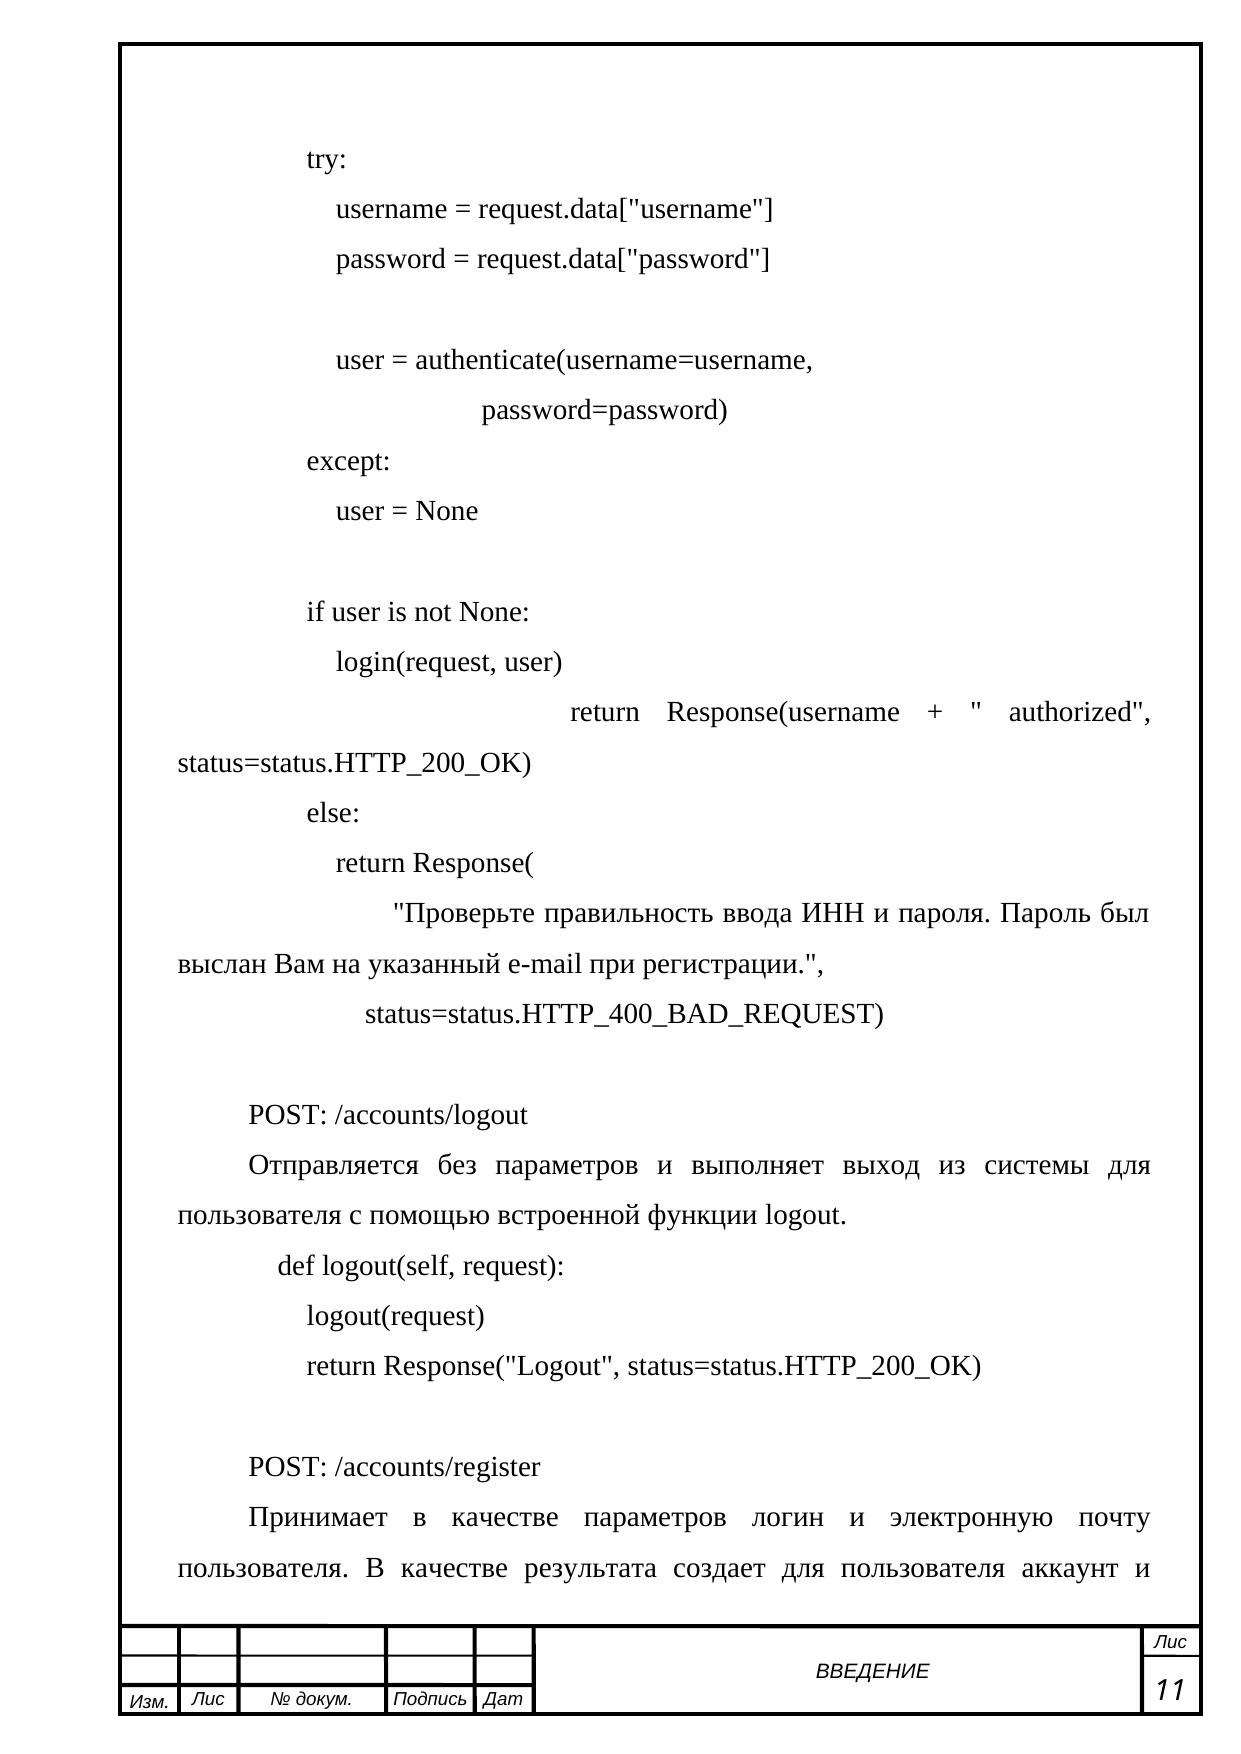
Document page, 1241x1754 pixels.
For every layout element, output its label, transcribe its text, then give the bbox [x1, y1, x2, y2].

text return Response(username + " authorized", status=status.HTTP_200_OK) [177, 694, 1152, 778]
text user = None [177, 493, 1152, 527]
text try: [177, 141, 1152, 174]
text Отправляется без параметров и выполняет выход из системы для пользователя с помощью встроенной функции logout. [177, 1147, 1152, 1231]
text POST: /accounts/logout [177, 1097, 1152, 1130]
text else: [177, 795, 1152, 828]
text logout(request) [177, 1298, 1152, 1332]
text except: [177, 443, 1152, 476]
text if user is not None: [177, 594, 1152, 627]
text def logout(self, request): [177, 1248, 1152, 1281]
text password = request.data["password"] [177, 242, 1152, 275]
text "Проверьте правильность ввода ИНН и пароля. Пароль был выслан Вам на указанный e-mail при регистрации.", [177, 896, 1152, 979]
text login(request, user) [177, 644, 1152, 678]
text password=password) [177, 392, 1152, 426]
text username = request.data["username"] [177, 191, 1152, 225]
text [177, 1499, 1152, 1583]
text return Response("Logout", status=status.HTTP_200_OK) [177, 1348, 1152, 1382]
text user = authenticate(username=username, [177, 342, 1152, 376]
text return Response( [177, 845, 1152, 879]
text POST: /accounts/register [177, 1449, 1152, 1483]
text status=status.HTTP_400_BAD_REQUEST) [177, 996, 1152, 1030]
